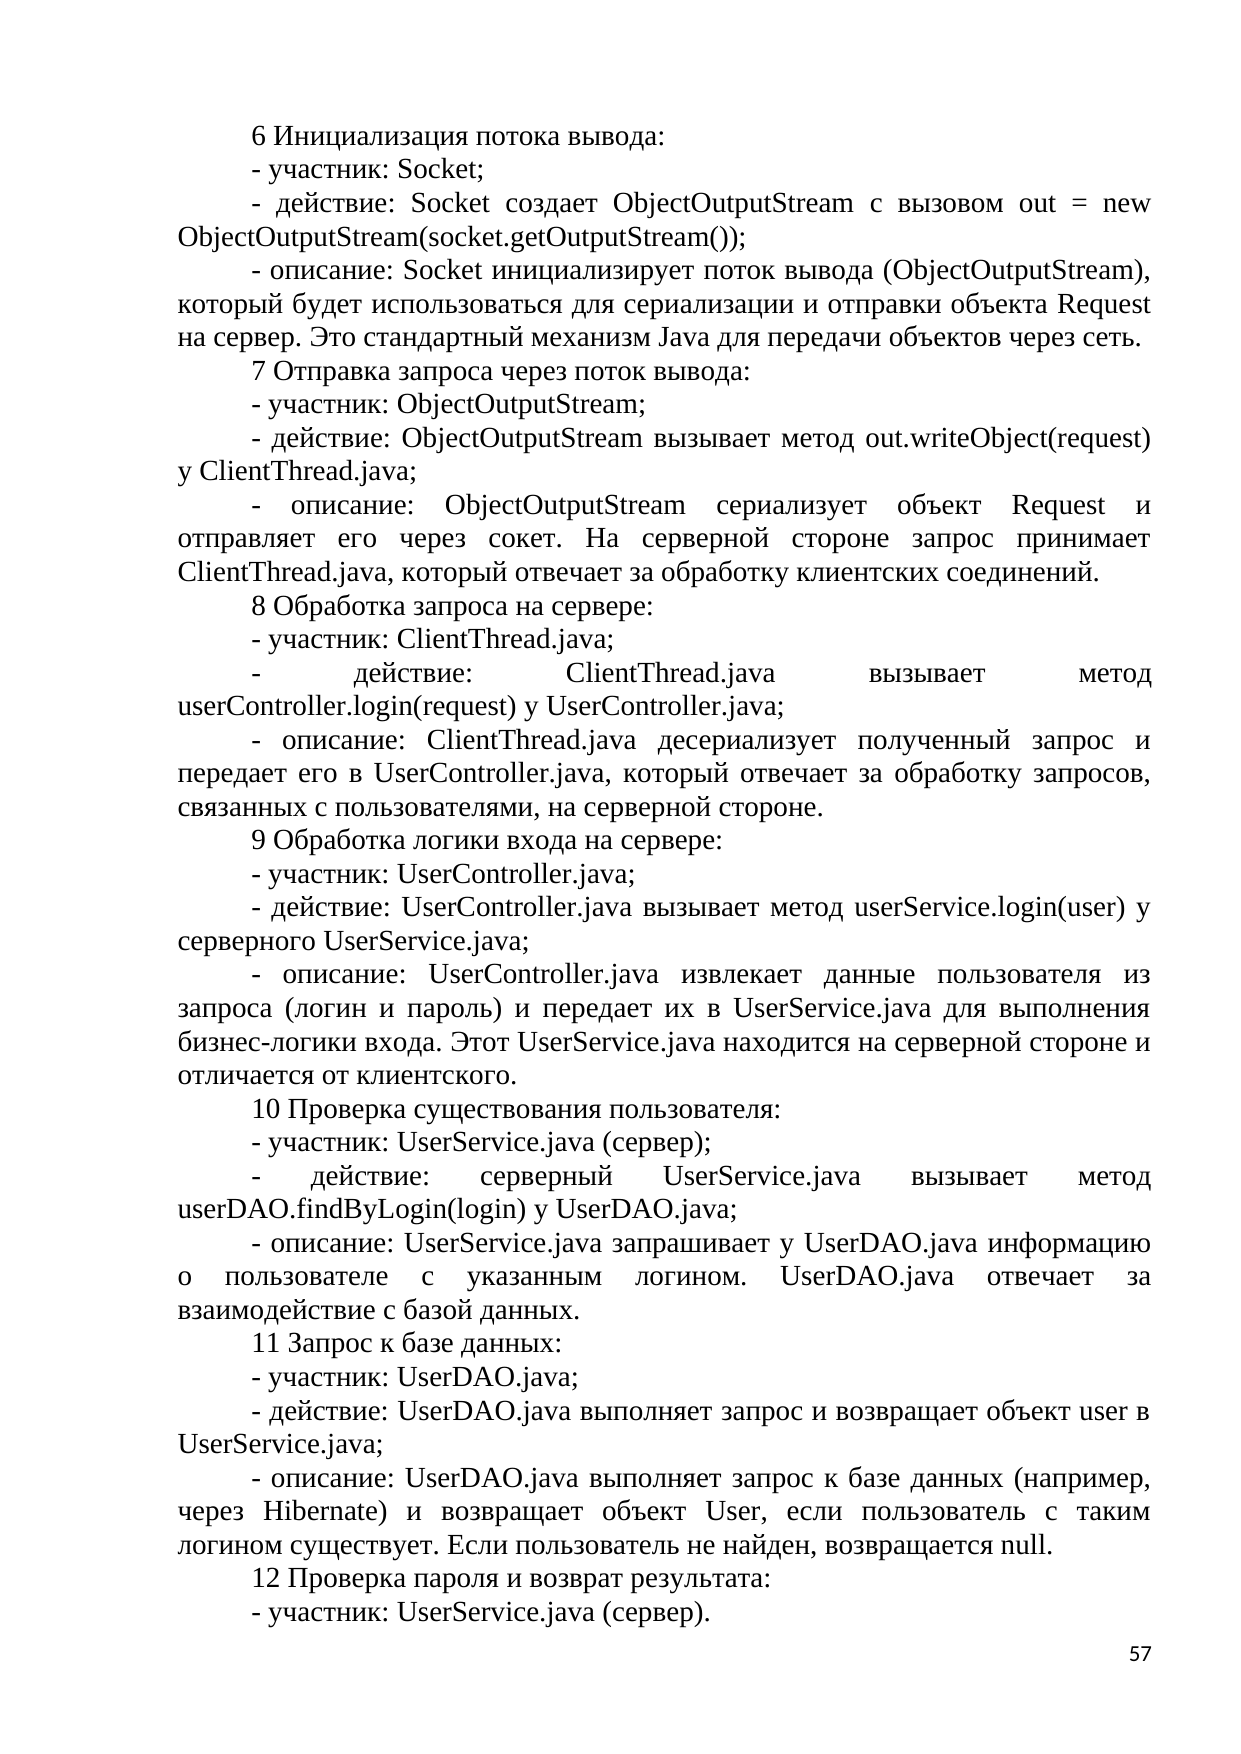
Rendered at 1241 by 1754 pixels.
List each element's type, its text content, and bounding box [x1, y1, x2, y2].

text - участник: UserDAO.java; [177, 1359, 1152, 1393]
text - действие: Socket создает ObjectOutputStream с вызовом out = new ObjectOutputStream(socket.getOutputStream()); [177, 185, 1152, 252]
text - описание: UserController.java извлекает данные пользователя из запроса (логин и пароль) и передает их в UserService.java для выполнения бизнес-логики входа. Этот UserService.java находится на серверной стороне и отличается от клиентского. [177, 957, 1152, 1091]
text 10 Проверка существования пользователя: [177, 1091, 1152, 1124]
text - описание: UserDAO.java выполняет запрос к базе данных (например, через Hibernate) и возвращает объект User, если пользователь с таким логином существует. Если пользователь не найден, возвращается null. [177, 1460, 1152, 1560]
text - участник: UserService.java (сервер). [177, 1594, 1152, 1627]
text 12 Проверка пароля и возврат результата: [177, 1560, 1152, 1594]
text - участник: ObjectOutputStream; [177, 386, 1152, 420]
text - описание: Socket инициализирует поток вывода (ObjectOutputStream), который будет использоваться для сериализации и отправки объекта Request на сервер. Это стандартный механизм Java для передачи объектов через сеть. [177, 252, 1152, 353]
text - участник: Socket; [177, 152, 1152, 185]
text - описание: ClientThread.java десериализует полученный запрос и передает его в UserController.java, который отвечает за обработку запросов, связанных с пользователями, на серверной стороне. [177, 722, 1152, 822]
text 8 Обработка запроса на сервере: [177, 588, 1152, 621]
text - действие: серверный UserService.java вызывает метод userDAO.findByLogin(login) у UserDAO.java; [177, 1158, 1152, 1225]
text 11 Запрос к базе данных: [177, 1326, 1152, 1359]
text - действие: UserDAO.java выполняет запрос и возвращает объект user в UserService.java; [177, 1393, 1152, 1460]
text - действие: ObjectOutputStream вызывает метод out.writeObject(request) у ClientThread.java; [177, 420, 1152, 487]
text - действие: ClientThread.java вызывает метод userController.login(request) у UserController.java; [177, 655, 1152, 722]
text 9 Обработка логики входа на сервере: [177, 822, 1152, 856]
text - действие: UserController.java вызывает метод userService.login(user) у серверного UserService.java; [177, 889, 1152, 957]
text - участник: UserController.java; [177, 856, 1152, 889]
text 6 Инициализация потока вывода: [177, 118, 1152, 152]
text - участник: UserService.java (сервер); [177, 1124, 1152, 1158]
text - участник: ClientThread.java; [177, 621, 1152, 655]
text 7 Отправка запроса через поток вывода: [177, 353, 1152, 386]
text - описание: UserService.java запрашивает у UserDAO.java информацию о пользователе с указанным логином. UserDAO.java отвечает за взаимодействие с базой данных. [177, 1225, 1152, 1326]
text - описание: ObjectOutputStream сериализует объект Request и отправляет его через сокет. На серверной стороне запрос принимает ClientThread.java, который отвечает за обработку клиентских соединений. [177, 487, 1152, 588]
